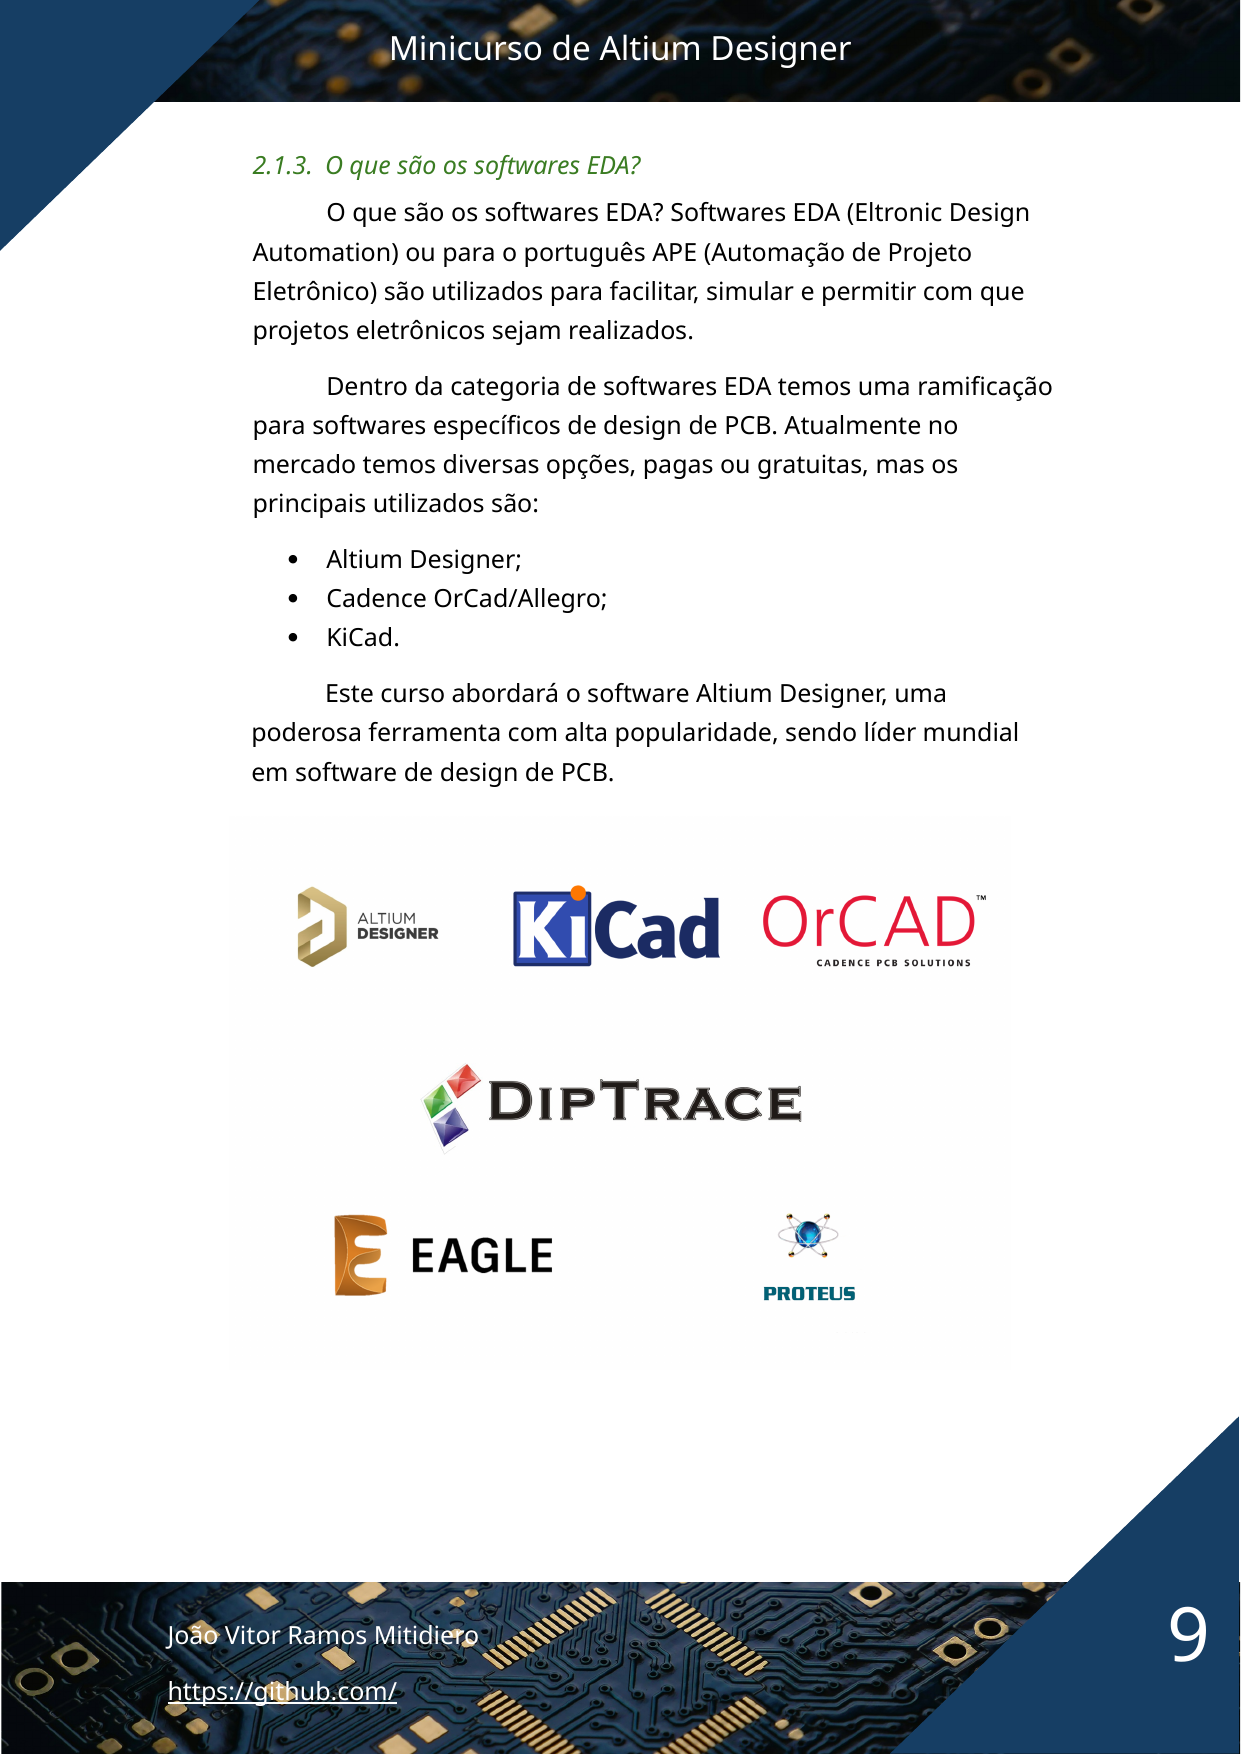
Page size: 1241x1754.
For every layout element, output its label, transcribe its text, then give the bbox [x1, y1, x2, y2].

picture [1, 1582, 1066, 1754]
list Cadence OrCad/Allegro; [288, 581, 1063, 615]
subtitle O que são os softwares EDA? [252, 148, 1063, 182]
text Este curso abordará o software Altium Designer, uma poderosa ferramenta com alta popularidade, sendo líder mundial em software de design de PCB. [251, 676, 1063, 788]
picture [156, 0, 1241, 102]
list Altium Designer; [288, 542, 1063, 576]
list KiCad. [288, 620, 1063, 654]
text Dentro da categoria de softwares EDA temos uma ramificação para softwares específicos de design de PCB. Atualmente no mercado temos diversas opções, pagas ou gratuitas, mas os principais utilizados são: [252, 368, 1063, 520]
picture [228, 816, 1012, 1370]
text O que são os softwares EDA? Softwares EDA (Eltronic Design Automation) ou para o português APE (Automação de Projeto Eletrônico) são utilizados para facilitar, simular e permitir com que projetos eletrônicos sejam realizados. [252, 195, 1063, 347]
